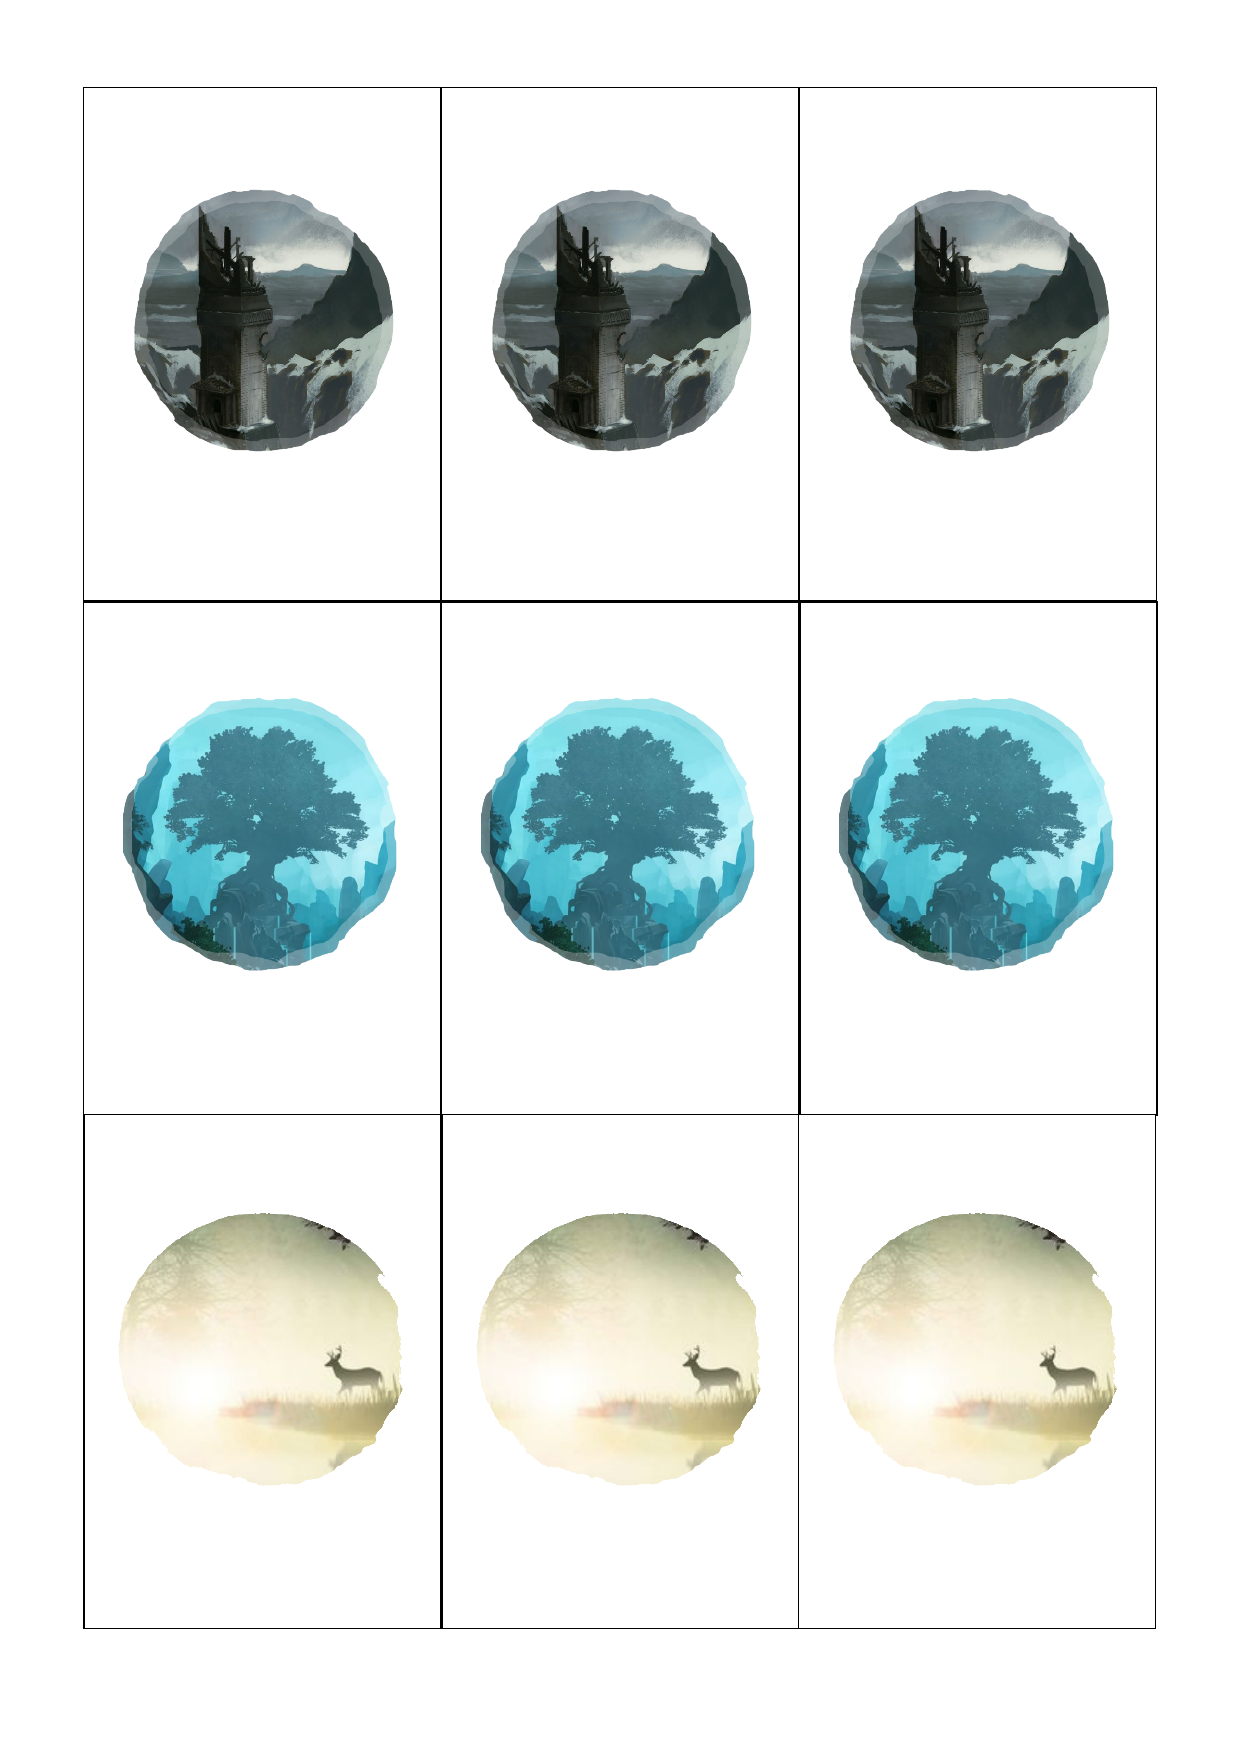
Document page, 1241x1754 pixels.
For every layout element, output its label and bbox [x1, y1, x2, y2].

picture [442, 603, 798, 1114]
picture [84, 88, 440, 600]
picture [799, 1115, 1155, 1628]
picture [801, 603, 1156, 1114]
picture [443, 1115, 798, 1628]
picture [84, 603, 440, 1114]
picture [442, 88, 798, 600]
picture [85, 1115, 440, 1628]
picture [800, 88, 1156, 600]
